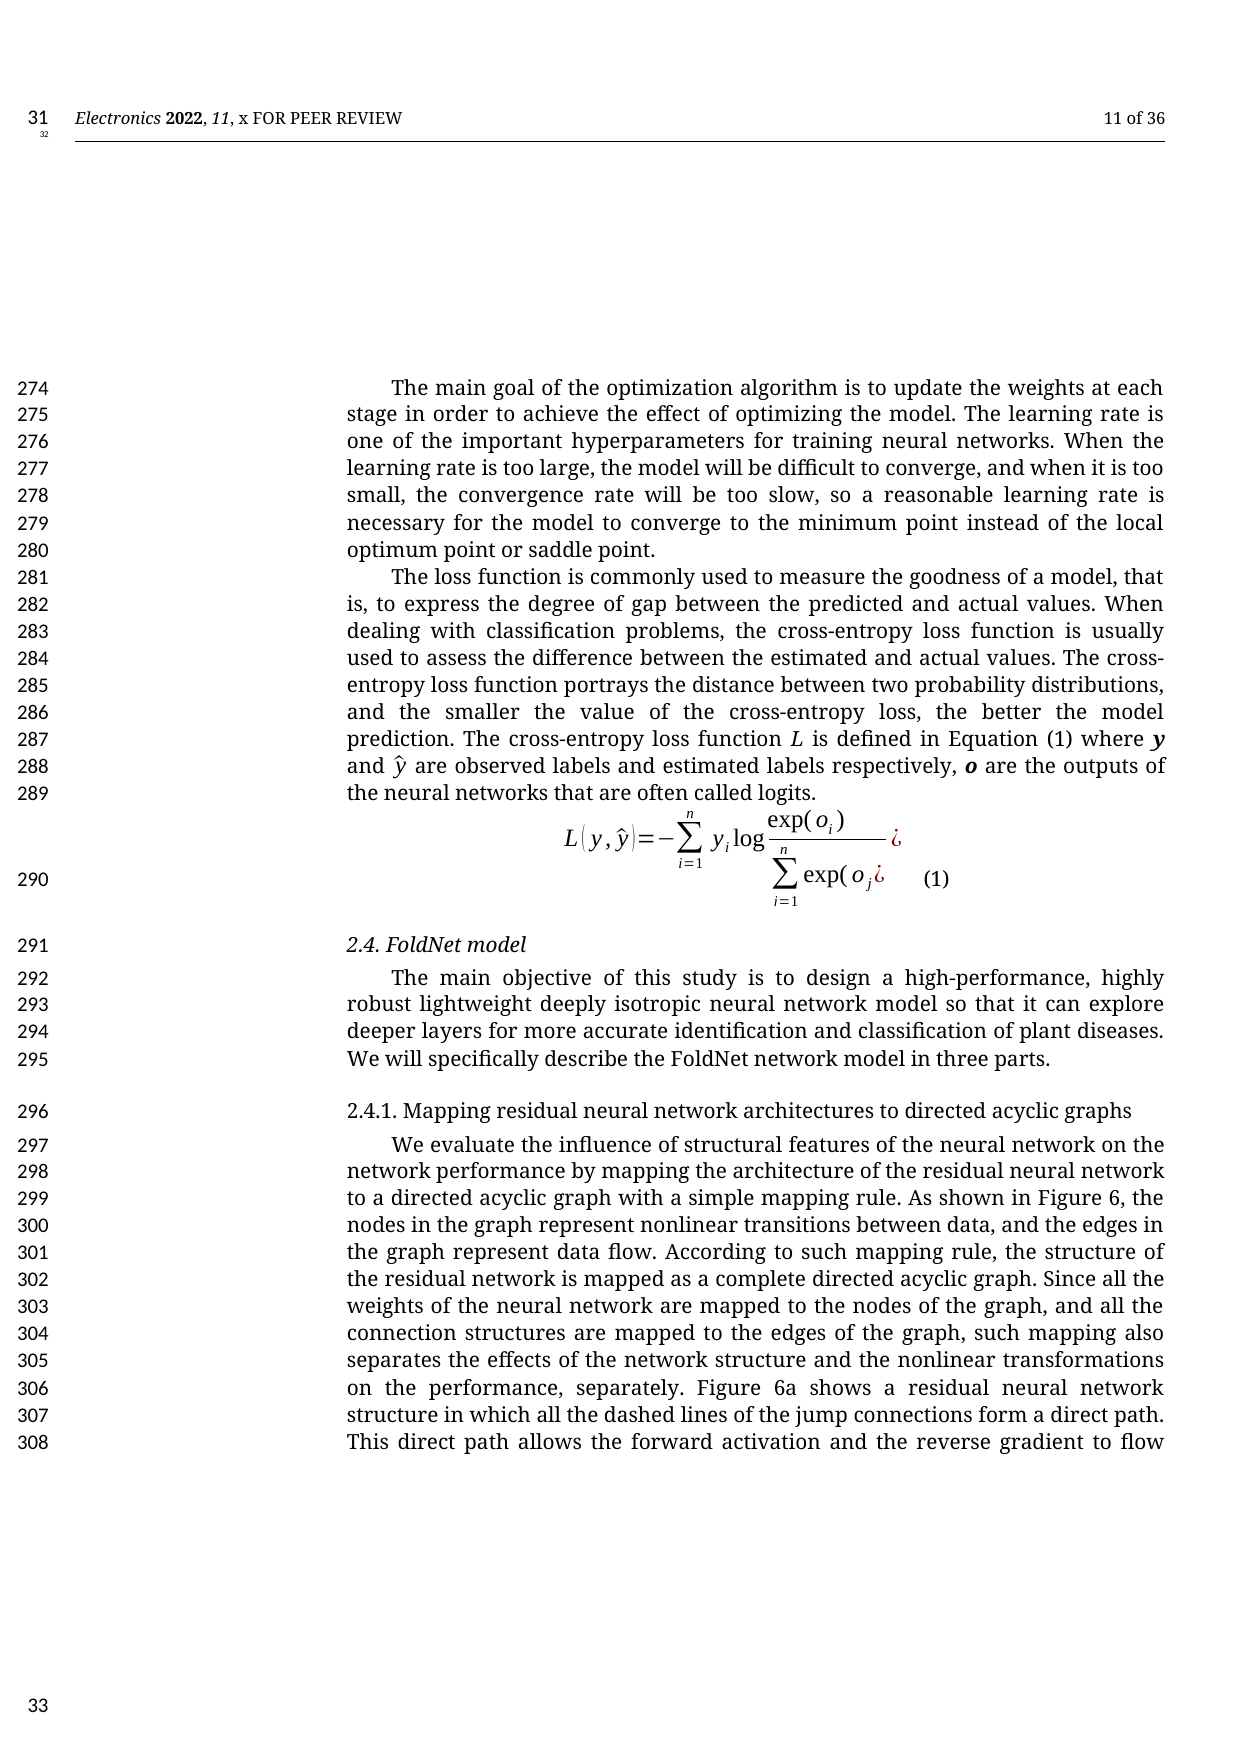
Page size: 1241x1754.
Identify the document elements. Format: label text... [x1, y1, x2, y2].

text (1) [347, 807, 1165, 906]
text The main goal of the optimization algorithm is to update the weights at each stage in order to achieve the effect of optimizing the model. The learning rate is one of the important hyperparameters for training neural networks. When the learning rate is too large, the model will be difficult to converge, and when it is too small, the convergence rate will be too slow, so a reasonable learning rate is necessary for the model to converge to the minimum point instead of the local optimum point or saddle point. [347, 374, 1165, 563]
subtitle 2.4. FoldNet model [347, 931, 1165, 958]
text The loss function is commonly used to measure the goodness of a model, that is, to express the degree of gap between the predicted and actual values. When dealing with classification problems, the cross-entropy loss function is usually used to assess the difference between the estimated and actual values. The cross-entropy loss function portrays the distance between two probability distributions, and the smaller the value of the cross-entropy loss, the better the model prediction. The cross-entropy loss function L is defined in Equation (1) where y and are observed labels and estimated labels respectively, o are the outputs of the neural networks that are often called logits. [347, 563, 1165, 807]
text The main objective of this study is to design a high-performance, highly robust lightweight deeply isotropic neural network model so that it can explore deeper layers for more accurate identification and classification of plant diseases. We will specifically describe the FoldNet network model in three parts. [347, 964, 1165, 1072]
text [347, 1130, 1165, 1455]
subtitle 2.4.1. Mapping residual neural network architectures to directed acyclic graphs [347, 1097, 1165, 1124]
